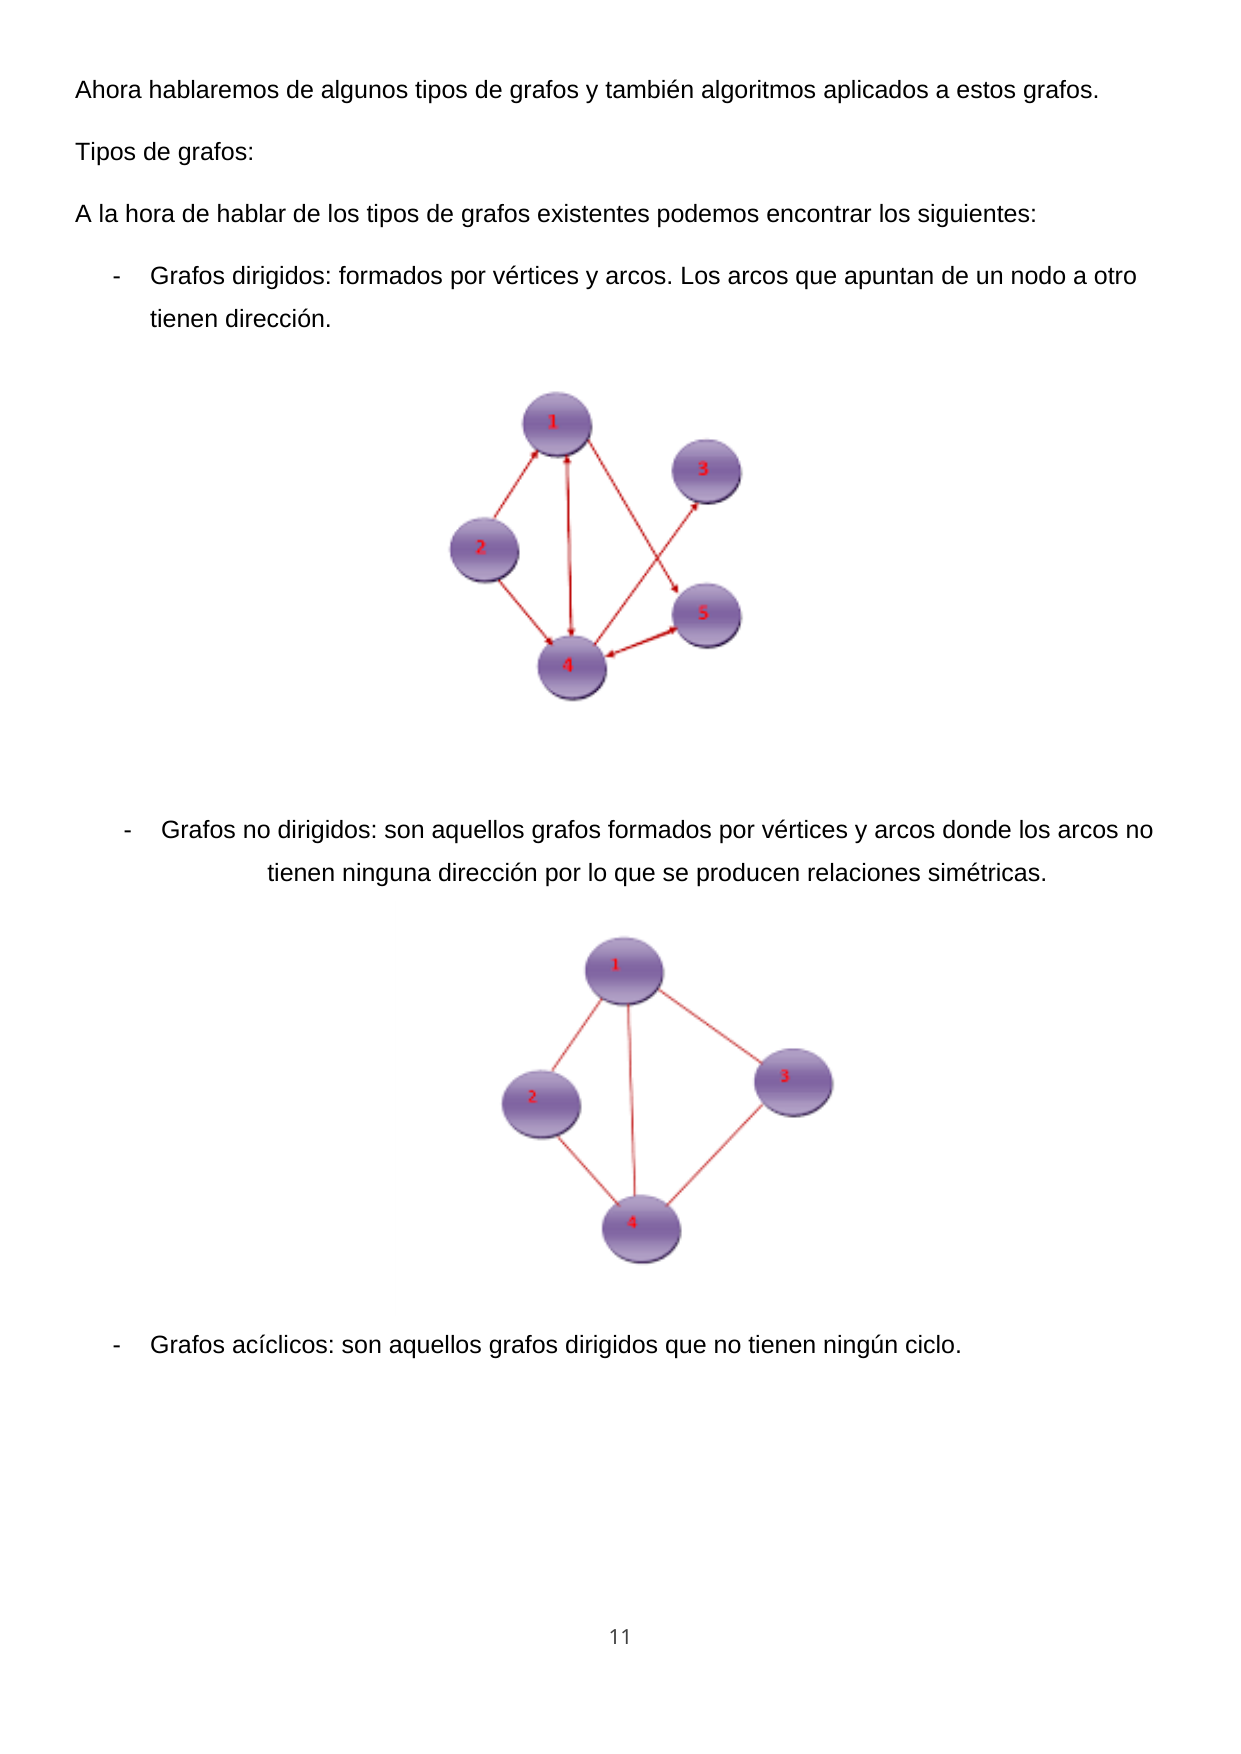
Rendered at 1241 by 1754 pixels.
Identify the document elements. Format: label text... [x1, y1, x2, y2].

picture [394, 901, 922, 1316]
list Grafos acíclicos: son aquellos grafos dirigidos que no tienen ningún ciclo. [112, 1330, 1165, 1359]
text A la hora de hablar de los tipos de grafos existentes podemos encontrar los siguientes: [75, 199, 1165, 227]
text Ahora hablaremos de algunos tipos de grafos y también algoritmos aplicados a estos grafos. [75, 75, 1165, 104]
list Grafos dirigidos: formados por vértices y arcos. Los arcos que apuntan de un nodo a otro tienen dirección. [112, 261, 1165, 332]
picture [357, 365, 883, 783]
text Tipos de grafos: [75, 137, 1165, 166]
